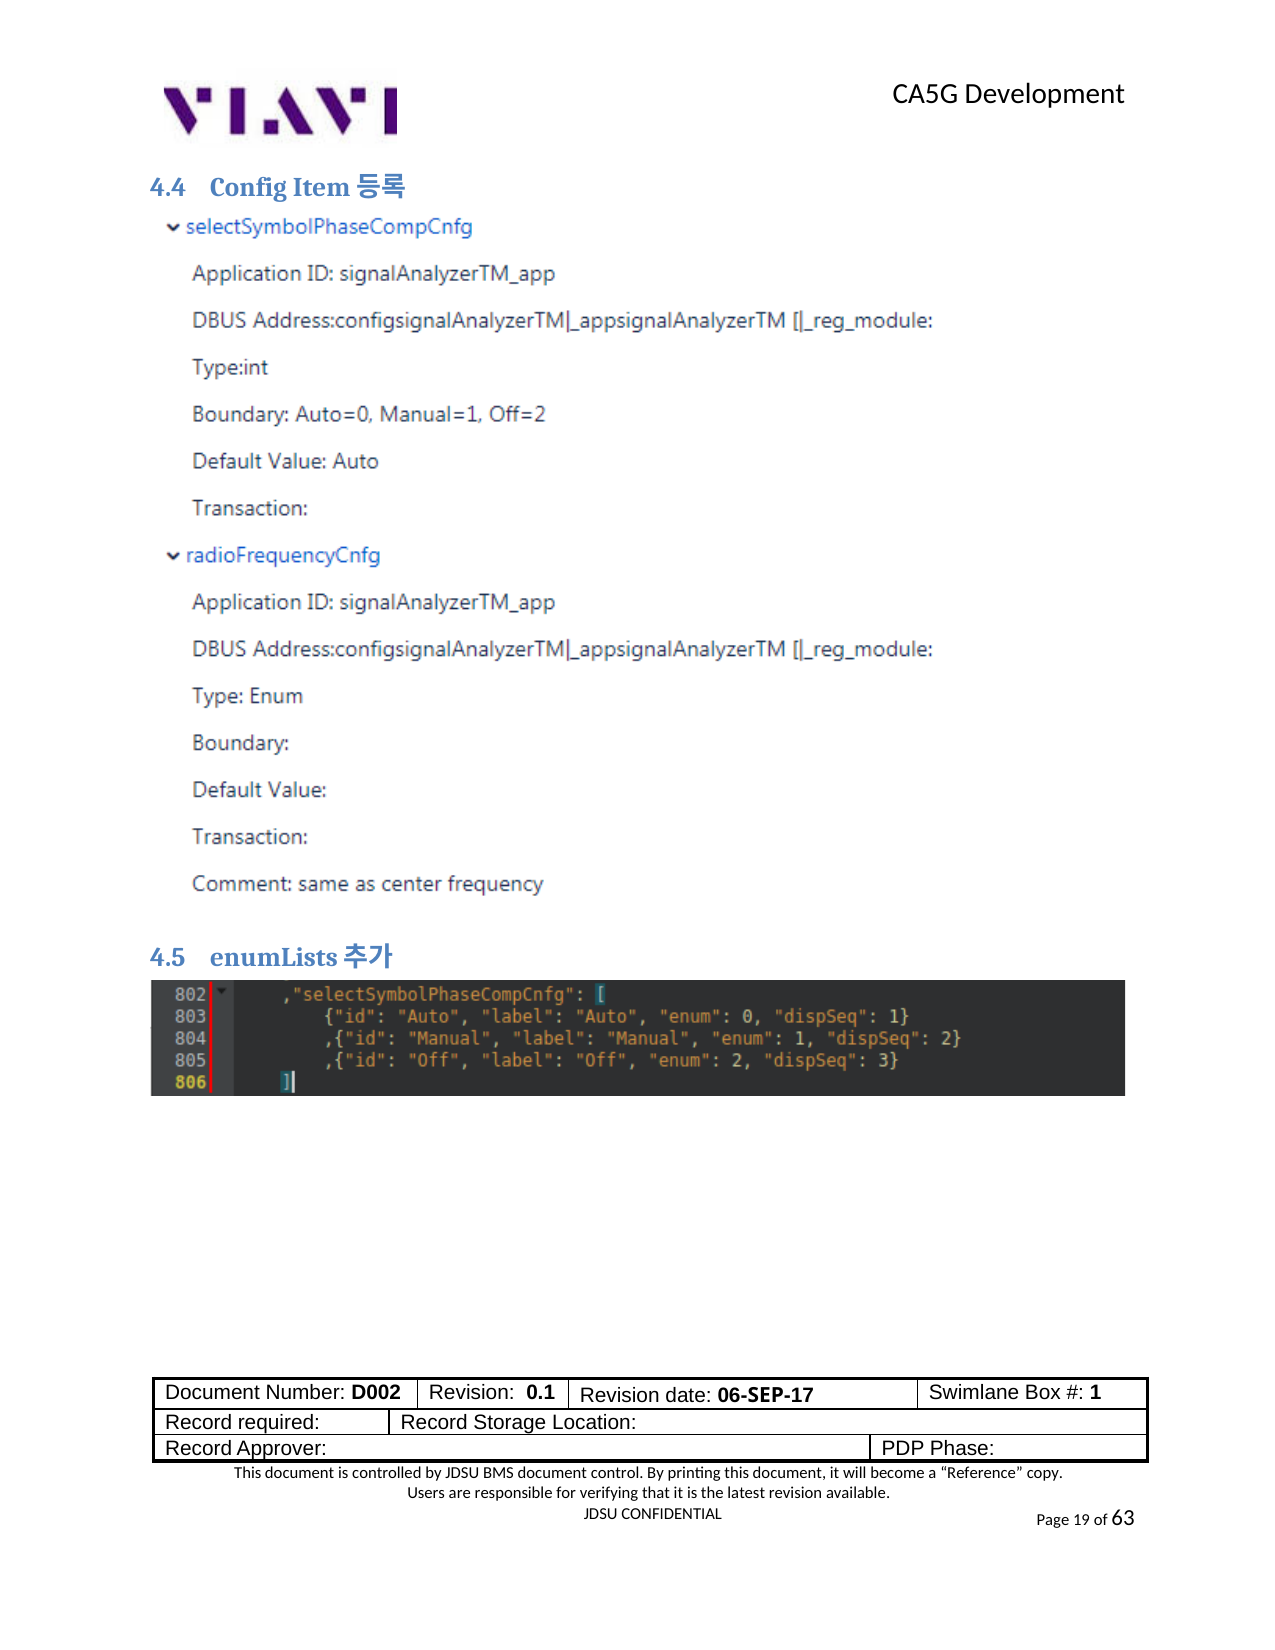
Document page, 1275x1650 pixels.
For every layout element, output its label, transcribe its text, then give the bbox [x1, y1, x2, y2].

picture [150, 210, 1044, 910]
picture [162, 68, 397, 146]
subtitle enumLists 추가 [150, 935, 1125, 974]
picture [150, 980, 1125, 1096]
subtitle Config Item 등록 [150, 165, 1125, 204]
